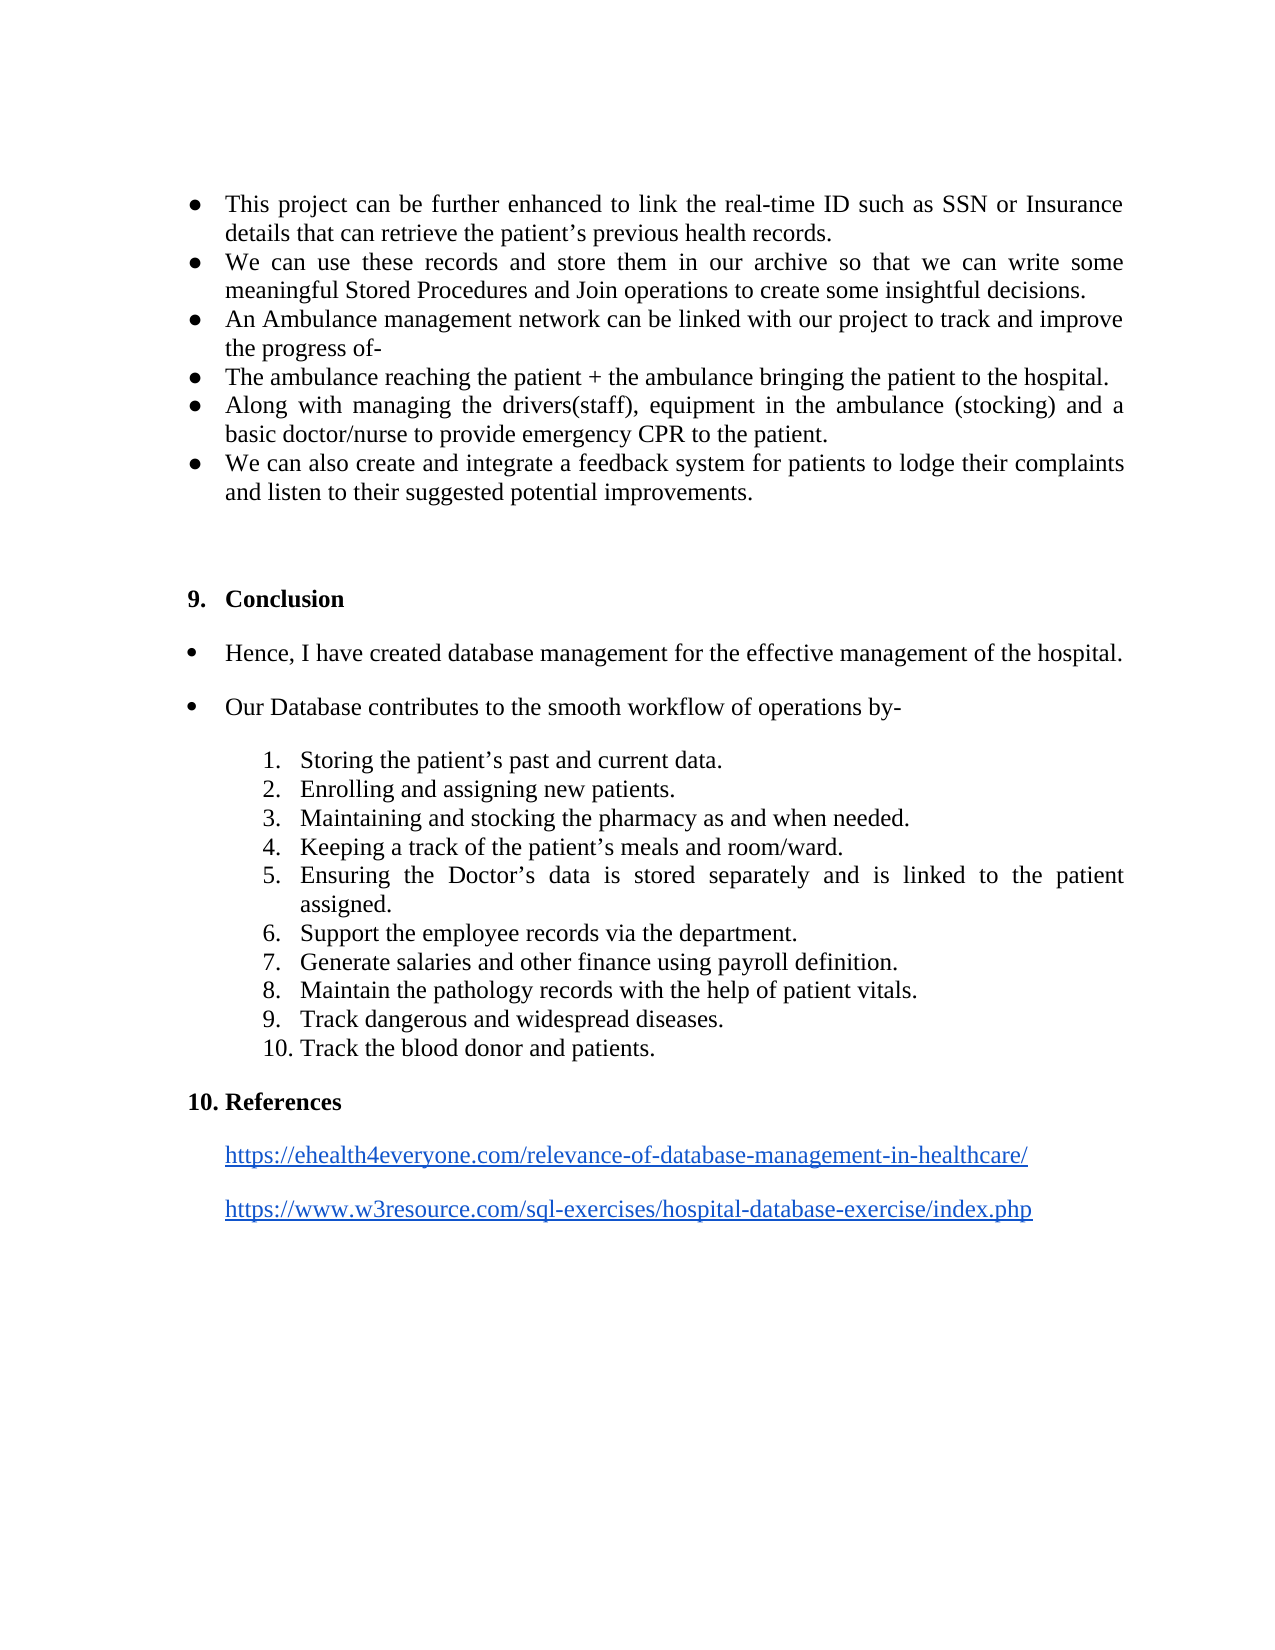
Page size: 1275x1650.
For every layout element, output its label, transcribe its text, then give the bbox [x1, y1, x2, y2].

list Our Database contributes to the smooth workflow of operations by- [187, 692, 1125, 720]
list Enrolling and assigning new patients. [262, 774, 1125, 803]
list Hence, I have created database management for the effective management of the hospital. [187, 638, 1125, 667]
list Maintain the pathology records with the help of patient vitals. [262, 975, 1125, 1004]
list An Ambulance management network can be linked with our project to track and improve the progress of- [187, 304, 1125, 362]
list Along with managing the drivers(staff), equipment in the ambulance (stocking) and a basic doctor/nurse to provide emergency CPR to the patient. [187, 390, 1125, 448]
list We can use these records and store them in our archive so that we can write some meaningful Stored Procedures and Join operations to create some insightful decisions. [187, 247, 1125, 304]
list Keeping a track of the patient’s meals and room/ward. [262, 832, 1125, 860]
list Ensuring the Doctor’s data is stored separately and is linked to the patient assigned. [262, 860, 1125, 918]
list References [187, 1087, 1125, 1115]
list Support the employee records via the department. [262, 918, 1125, 947]
list Track dangerous and widespread diseases. [262, 1004, 1125, 1033]
list Conclusion [187, 584, 1125, 613]
list Storing the patient’s past and current data. [262, 745, 1125, 774]
text https://ehealth4everyone.com/relevance-of-database-management-in-healthcare/ [225, 1140, 1125, 1169]
list Track the blood donor and patients. [262, 1033, 1125, 1062]
list Maintaining and stocking the pharmacy as and when needed. [262, 803, 1125, 832]
list Generate salaries and other finance using payroll definition. [262, 947, 1125, 975]
text https://www.w3resource.com/sql-exercises/hospital-database-exercise/index.php [225, 1194, 1125, 1223]
list The ambulance reaching the patient + the ambulance bringing the patient to the hospital. [187, 362, 1125, 390]
list We can also create and integrate a feedback system for patients to lodge their complaints and listen to their suggested potential improvements. [187, 448, 1125, 505]
list This project can be further enhanced to link the real-time ID such as SSN or Insurance details that can retrieve the patient’s previous health records. [187, 189, 1125, 247]
